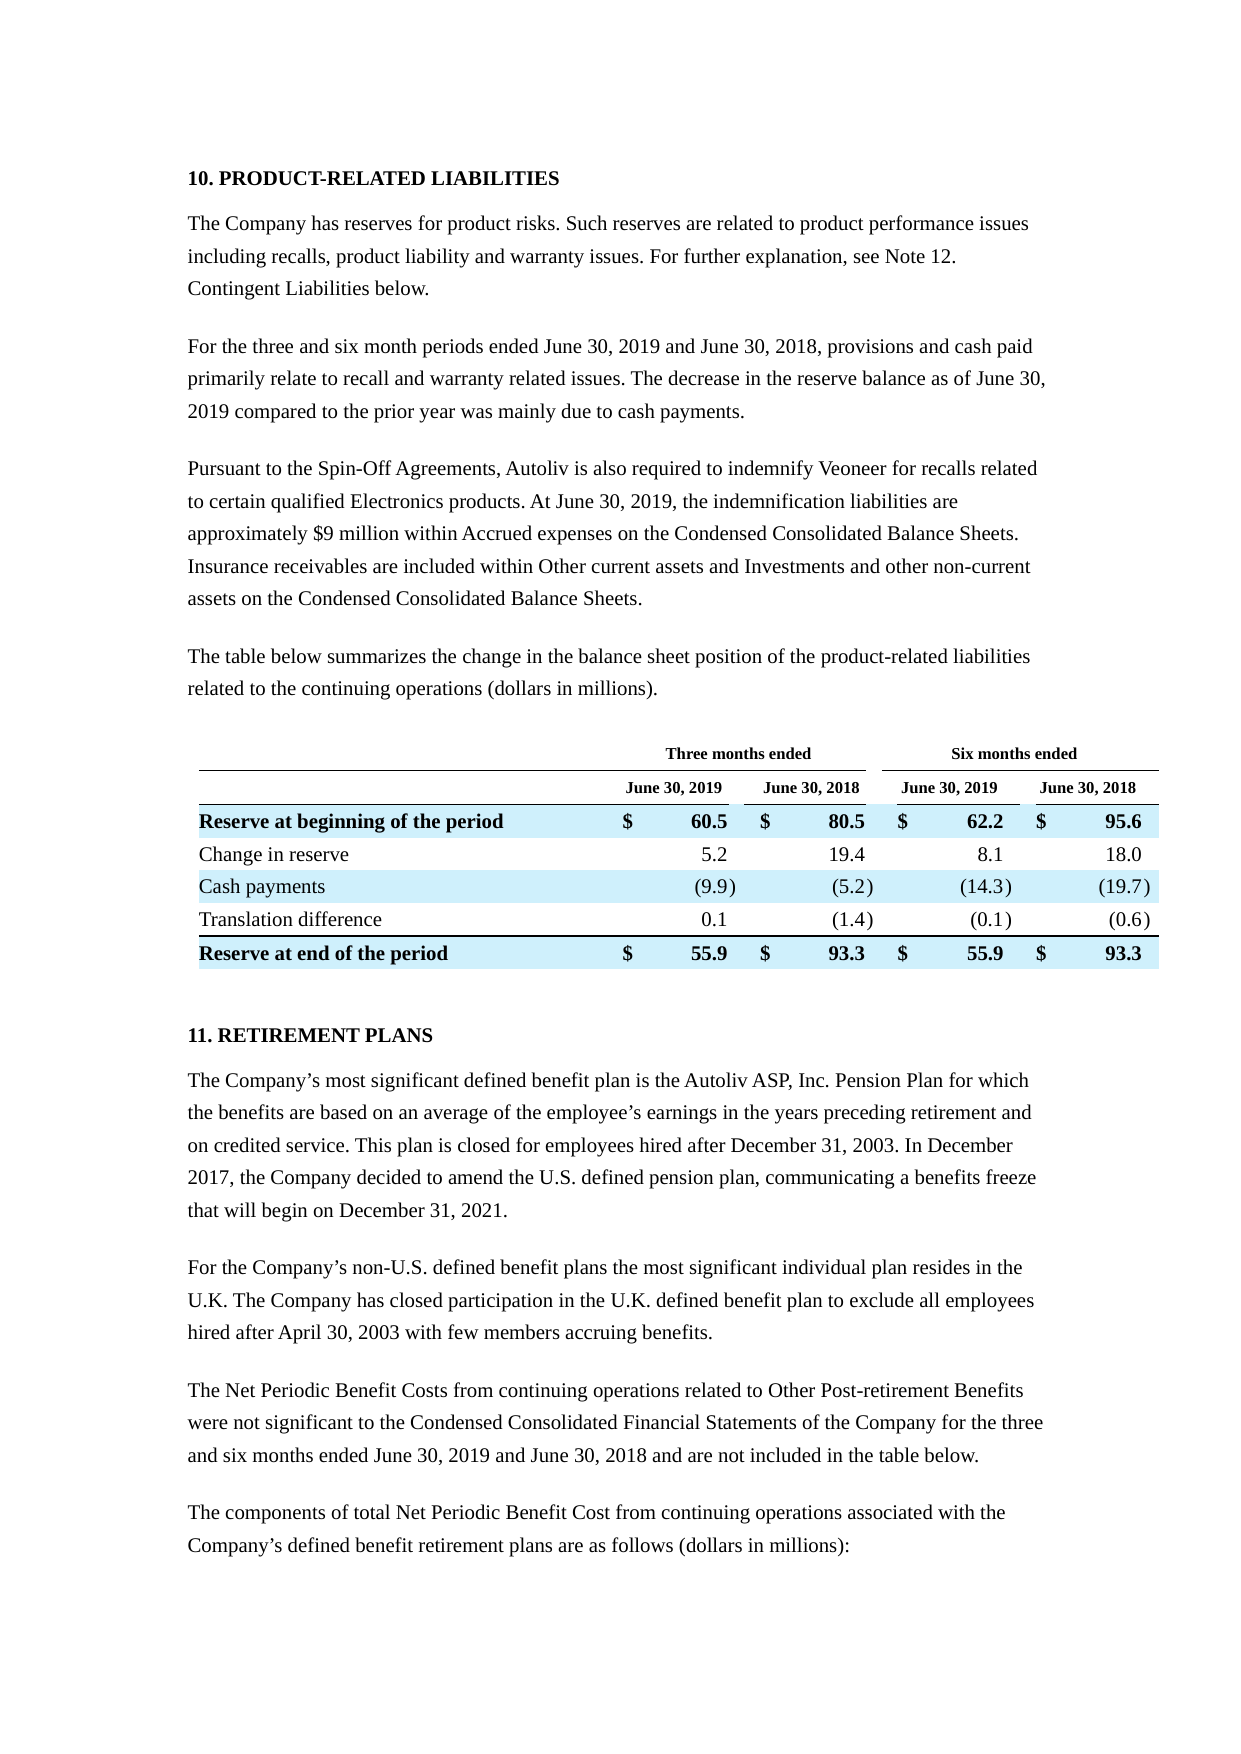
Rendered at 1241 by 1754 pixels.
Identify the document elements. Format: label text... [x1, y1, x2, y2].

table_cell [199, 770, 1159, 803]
text The Company’s most significant defined benefit plan is the Autoliv ASP, Inc. Pension Plan for which the benefits are based on an average of the employee’s earnings in the years preceding retirement and on credited service. This plan is closed for employees hired after December 31, 2003. In December 2017, the Company decided to amend the U.S. defined pension plan, communicating a benefits freeze that will begin on December 31, 2021. [187, 1063, 1053, 1226]
text The components of total Net Periodic Benefit Cost from continuing operations associated with the Company’s defined benefit retirement plans are as follows (dollars in millions): [187, 1496, 1053, 1561]
text 11. RETIREMENT PLANS [187, 1018, 1053, 1051]
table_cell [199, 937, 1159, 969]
text Pursuant to the Spin-Off Agreements, Autoliv is also required to indemnify Veoneer for recalls related to certain qualified Electronics products. At June 30, 2019, the indemnification liabilities are approximately $9 million within Accrued expenses on the Condensed Consolidated Balance Sheets. Insurance receivables are included within Other current assets and Investments and other non-current assets on the Condensed Consolidated Balance Sheets. [187, 452, 1053, 614]
text The Net Periodic Benefit Costs from continuing operations related to Other Post-retirement Benefits were not significant to the Condensed Consolidated Financial Statements of the Company for the three and six months ended June 30, 2019 and June 30, 2018 and are not included in the table below. [187, 1373, 1053, 1471]
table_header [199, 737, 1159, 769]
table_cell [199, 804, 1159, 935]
text 10. PRODUCT-RELATED LIABILITIES [187, 162, 1053, 194]
text For the three and six month periods ended June 30, 2019 and June 30, 2018, provisions and cash paid primarily relate to recall and warranty related issues. The decrease in the reserve balance as of June 30, 2019 compared to the prior year was mainly due to cash payments. [187, 329, 1053, 427]
text The table below summarizes the change in the balance sheet position of the product-related liabilities related to the continuing operations (dollars in millions). [187, 639, 1053, 704]
text The Company has reserves for product risks. Such reserves are related to product performance issues including recalls, product liability and warranty issues. For further explanation, see Note 12. Contingent Liabilities below. [187, 207, 1053, 304]
text For the Company’s non-U.S. defined benefit plans the most significant individual plan resides in the U.K. The Company has closed participation in the U.K. defined benefit plan to exclude all employees hired after April 30, 2003 with few members accruing benefits. [187, 1251, 1053, 1348]
